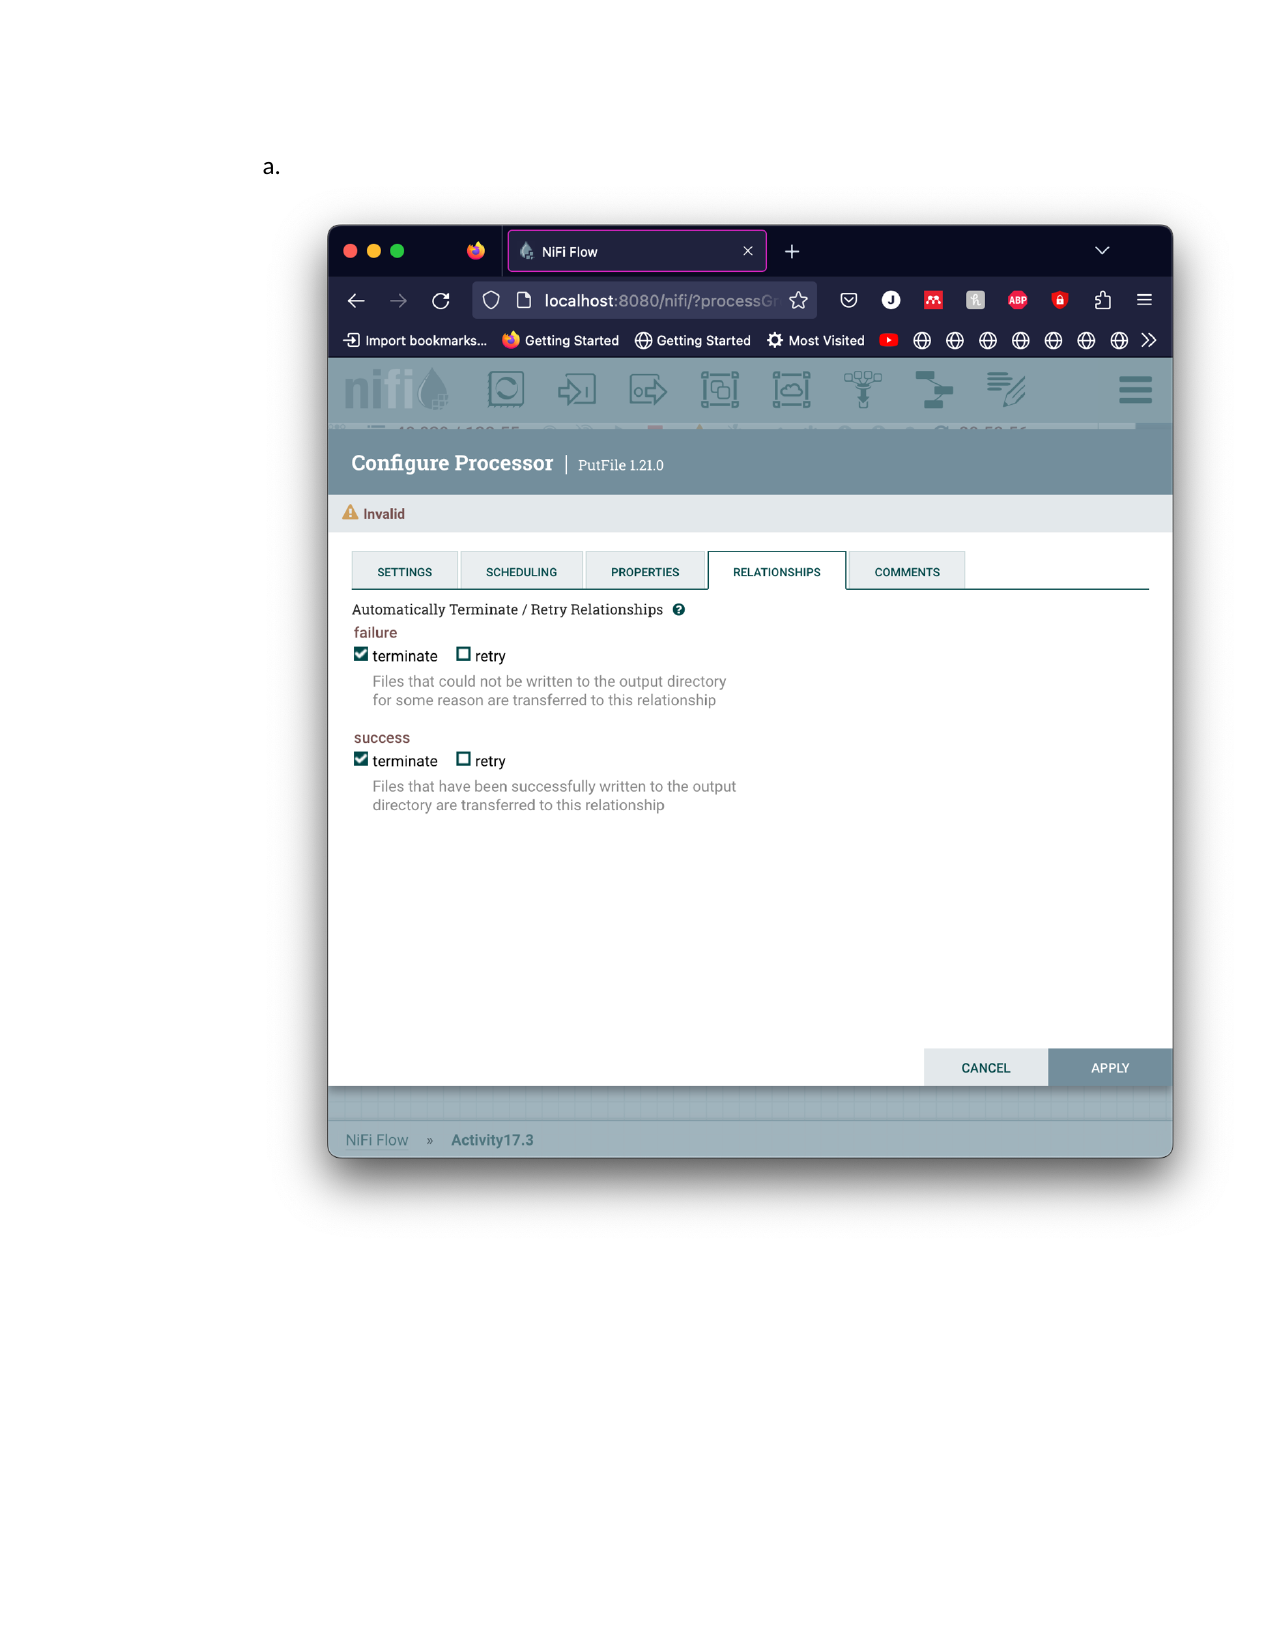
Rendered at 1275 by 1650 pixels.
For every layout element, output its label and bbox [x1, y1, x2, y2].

picture [262, 180, 1238, 1244]
